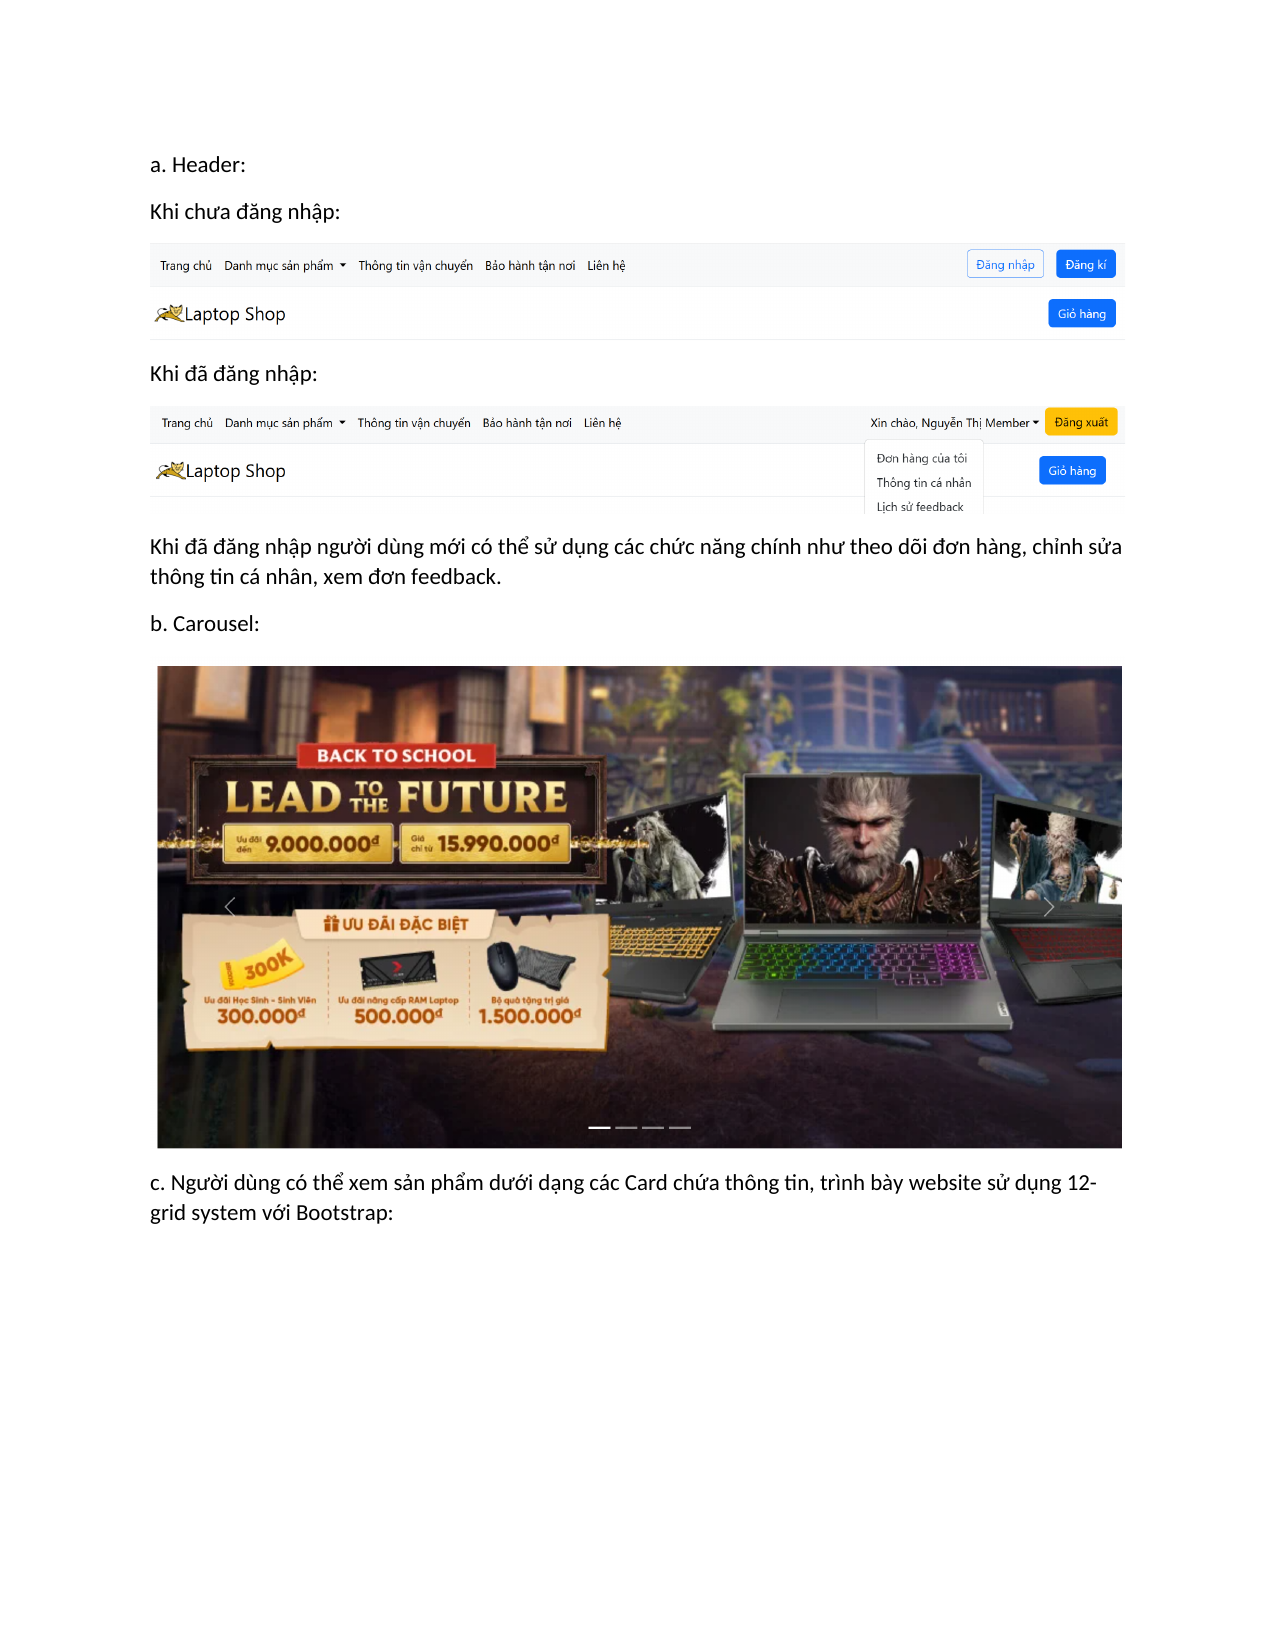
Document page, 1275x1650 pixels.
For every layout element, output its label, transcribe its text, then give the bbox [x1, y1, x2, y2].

text a. Header: [150, 150, 1125, 178]
text Khi chưa đăng nhập: [150, 197, 1125, 225]
picture [150, 243, 1125, 341]
picture [150, 656, 1125, 1149]
text c. Người dùng có thể xem sản phẩm dưới dạng các Card chứa thông tin, trình bày website sử dụng 12-grid system với Bootstrap: [150, 1168, 1125, 1226]
text Khi đã đăng nhập: [150, 359, 1125, 387]
text Khi đã đăng nhập người dùng mới có thể sử dụng các chức năng chính như theo dõi đơn hàng, chỉnh sửa thông tin cá nhân, xem đơn feedback. [150, 532, 1125, 590]
picture [150, 406, 1125, 514]
text b. Carousel: [150, 609, 1125, 637]
